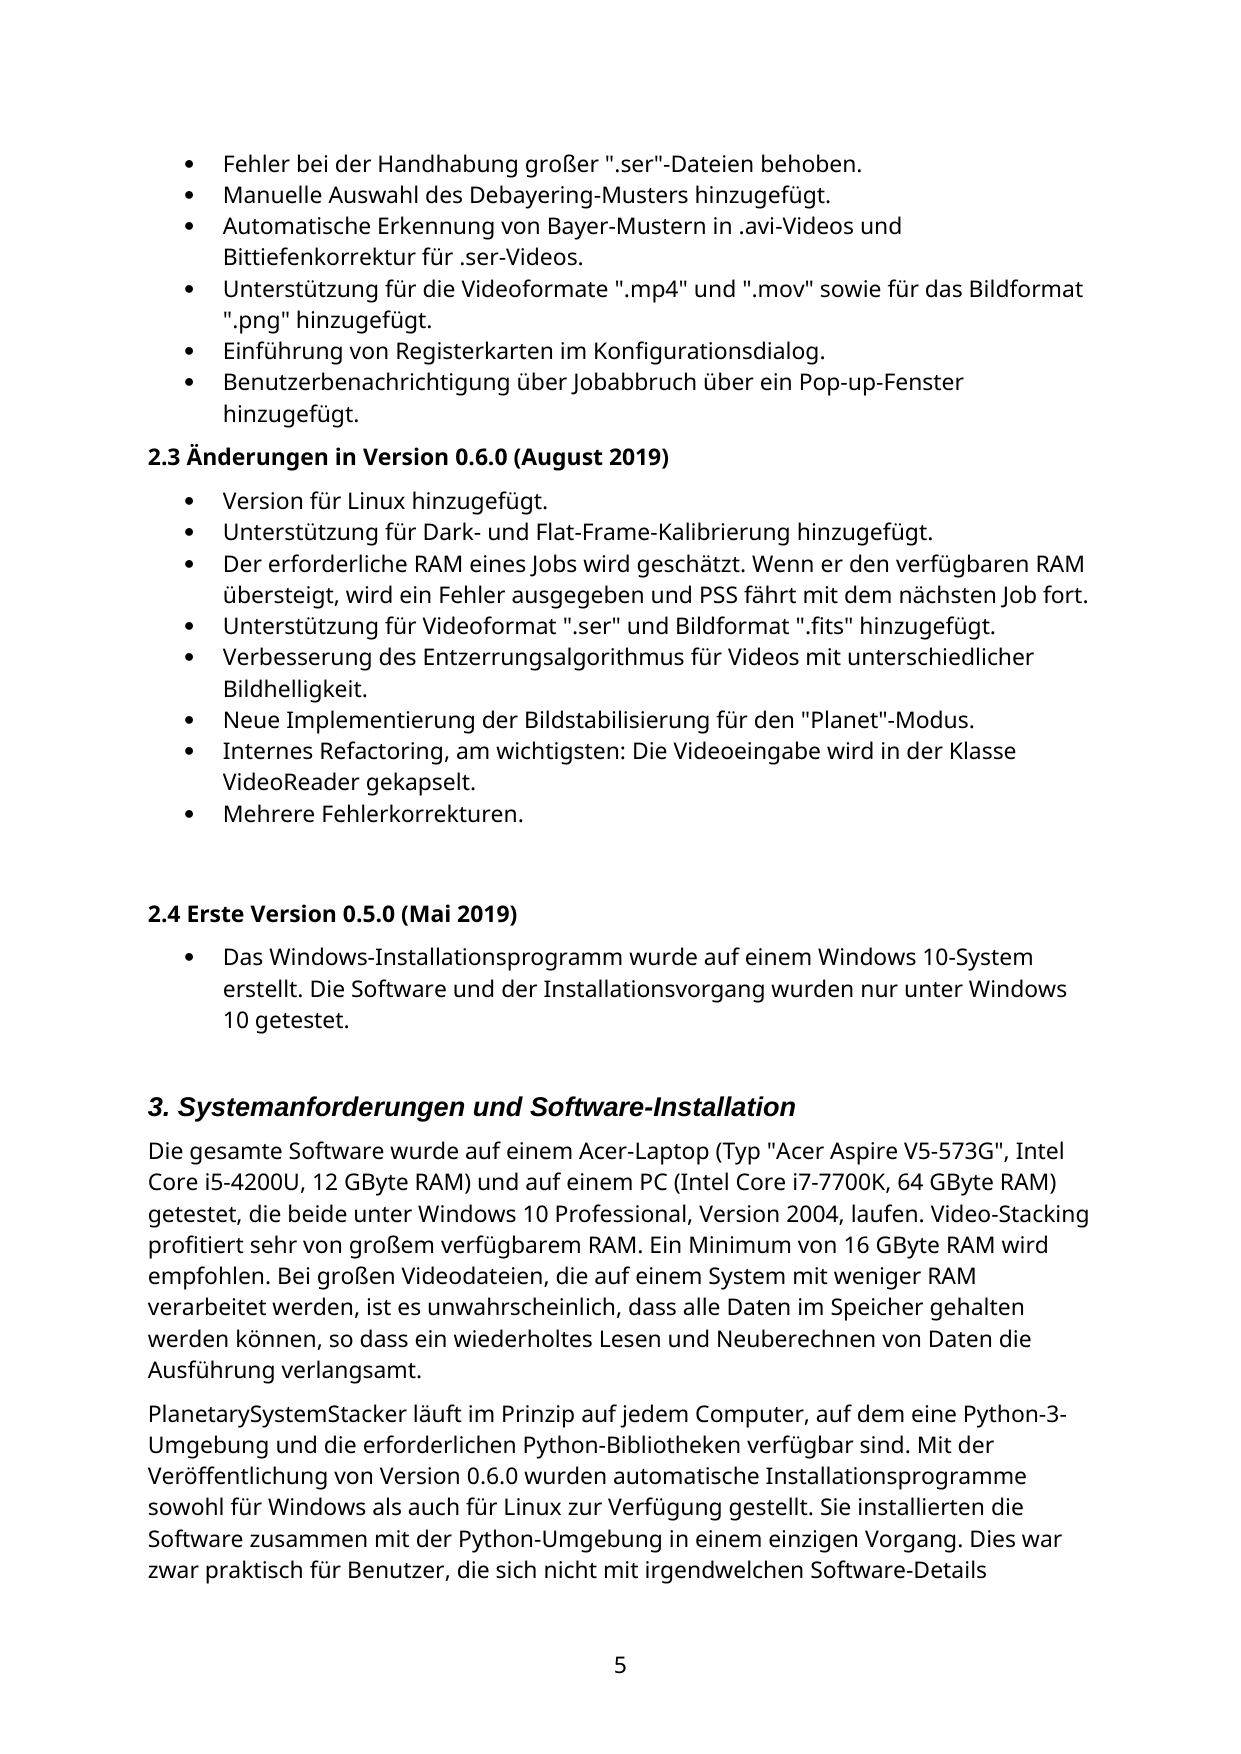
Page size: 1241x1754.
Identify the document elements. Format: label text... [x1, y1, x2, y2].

list Version für Linux hinzugefügt. [185, 485, 1093, 516]
text 2.3 Änderungen in Version 0.6.0 (August 2019) [148, 441, 1093, 473]
list Fehler bei der Handhabung großer ".ser"-Dateien behoben. [185, 148, 1093, 179]
list Benutzerbenachrichtigung über Jobabbruch über ein Pop-up-Fenster hinzugefügt. [185, 366, 1093, 429]
list Mehrere . [185, 798, 1093, 829]
list Unterstützung für Videoformat ".ser" und Bildformat ".fits" hinzugefügt. [185, 610, 1093, 641]
list Internes Refactoring, am wichtigsten: Die Videoeingabe wird in der Klasse VideoReader gekapselt. [185, 735, 1093, 798]
text Die gesamte Software wurde auf einem Acer-Laptop (Typ "Acer Aspire V5-573G", Intel Core i5-4200U, 12 GByte RAM) und auf einem PC (Intel Core i7-7700K, 64 GByte RAM) getestet, die beide unter Windows 10 Professional, Version , . Video-Stacking profitiert sehr von großem RAM. Ein Minimum von 16 GByte RAM wird empfohlen. Bei großen Videodateien, die auf einem System mit weniger RAM verarbeitet werden, ist es unwahrscheinlich, dass alle Daten im Speicher gehalten werden können, so dass ein Lesen und Neuberechnen von Daten die Ausführung verlangsamt. [148, 1135, 1093, 1385]
list Neue Implementierung der für den ""Modus. [185, 704, 1093, 735]
list Unterstützung für die Videoformate ".mp4" und ".mov" sowie für das Bildformat ".png" hinzugefügt. [185, 273, 1093, 335]
list 3. Systemanforderungen und Software-Installation [148, 1091, 1093, 1123]
list Verbesserung des Entzerrungsalgorithmus für Videos mit unterschiedlicher Bildhelligkeit. [185, 641, 1093, 704]
text 2.4 Erste Version 0.5.0 (Mai 2019) [148, 898, 1093, 929]
list Automatische Erkennung von Bayer-Mustern in .avi-Videos und Bittiefenkorrektur für .ser-Videos. [185, 210, 1093, 273]
list Das Windows-Installationsprogramm wurde auf einem Windows 10-System erstellt. Die Software und der Installationsvorgang wurden nur unter Windows 10 getestet. [185, 941, 1093, 1035]
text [148, 1398, 1093, 1585]
list Unterstützung für - und hinzugefügt. [185, 516, 1093, 548]
list Der erforderliche RAM eines Jobs wird geschätzt. Wenn er den verfügbaren RAM übersteigt, wird ein Fehler ausgegeben und PSS fährt mit dem nächsten fort. [185, 548, 1093, 610]
list Manuelle Auswahl des DebayeringMusters hinzugefügt. [185, 179, 1093, 210]
list Einführung Registerkarten im Konfigurationsdialog. [185, 335, 1093, 366]
